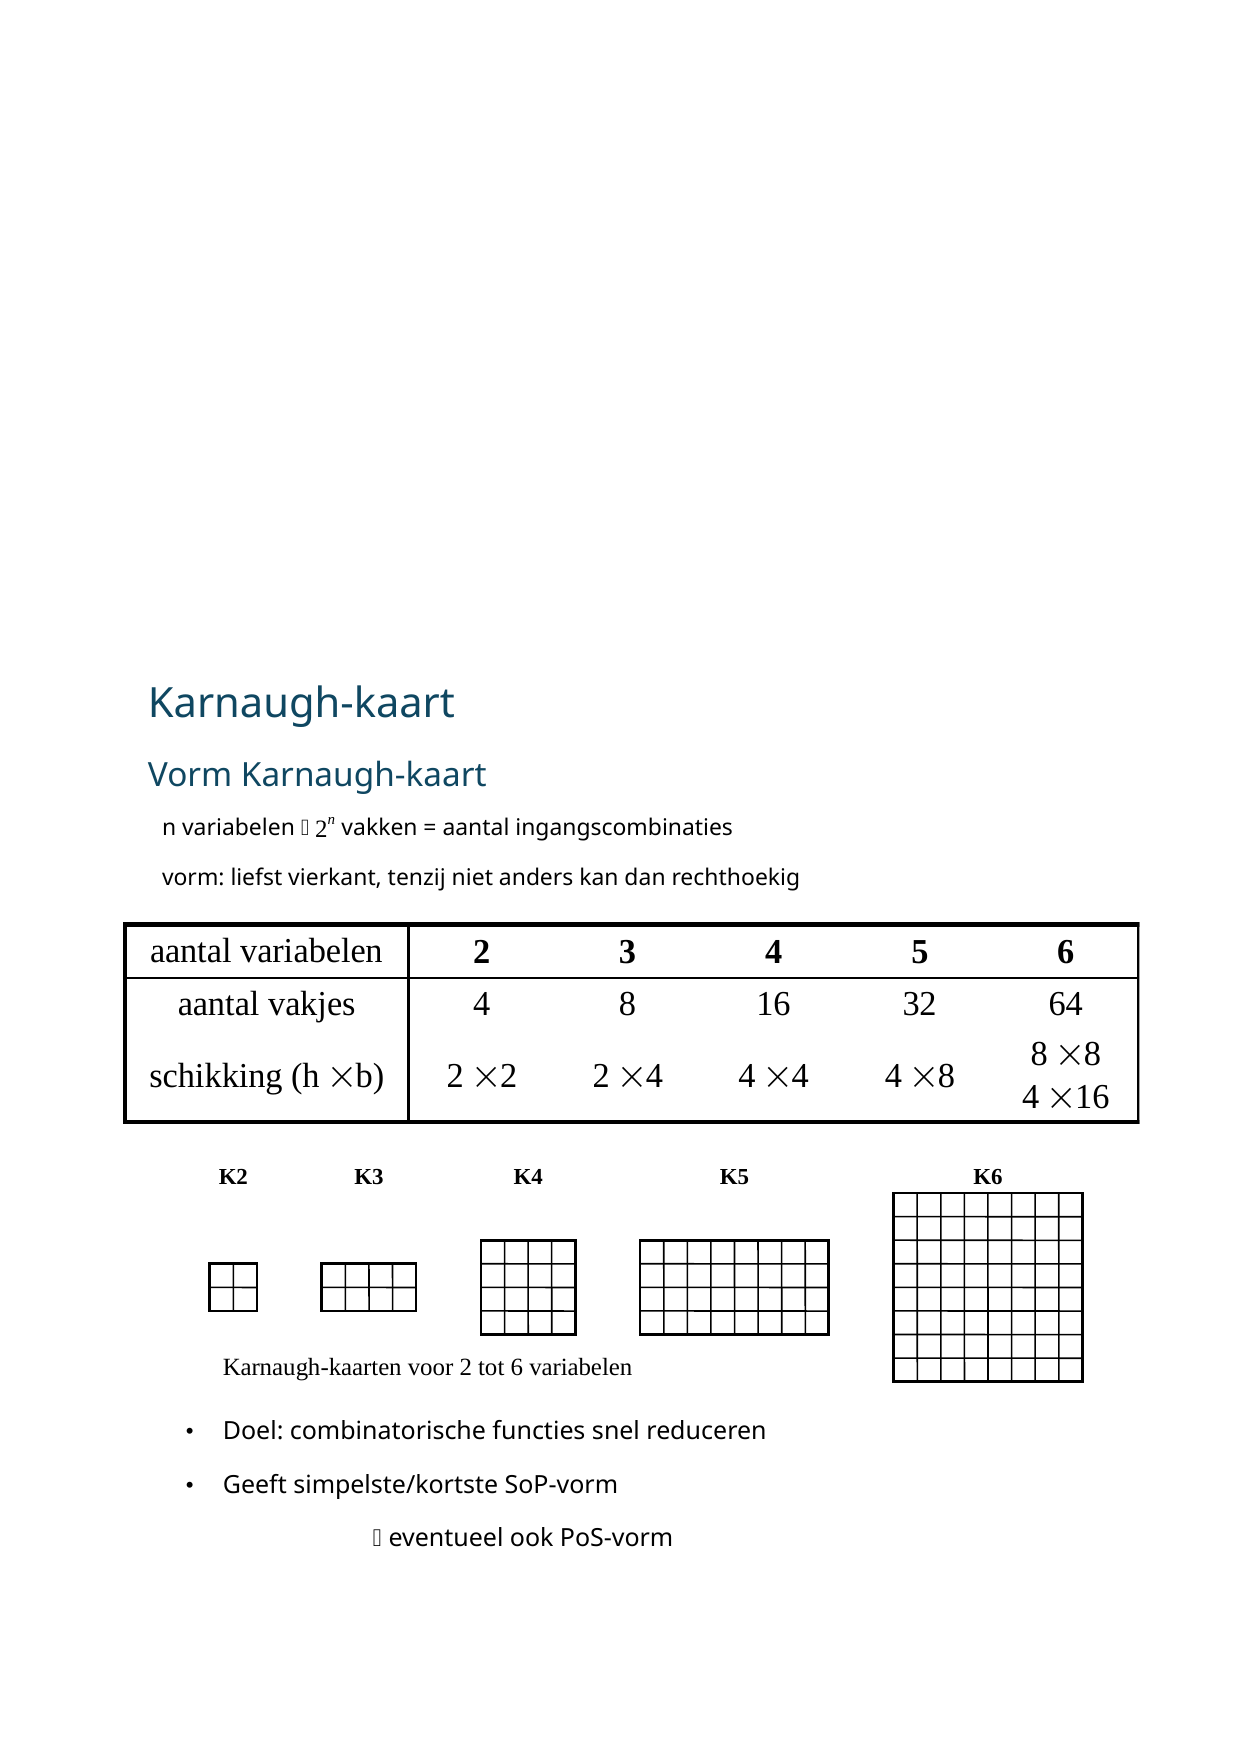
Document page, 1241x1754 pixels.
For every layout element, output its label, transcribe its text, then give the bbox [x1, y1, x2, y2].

list Geeft simpelste/kortste SoP-vorm [185, 1466, 1093, 1500]
list Doel: combinatorische functies snel reduceren [185, 1413, 1093, 1447]
subtitle Vorm Karnaugh-kaart [148, 751, 1093, 796]
subtitle Karnaugh-kaart [148, 673, 1093, 729]
text eventueel ook PoS-vorm [298, 1520, 1093, 1554]
